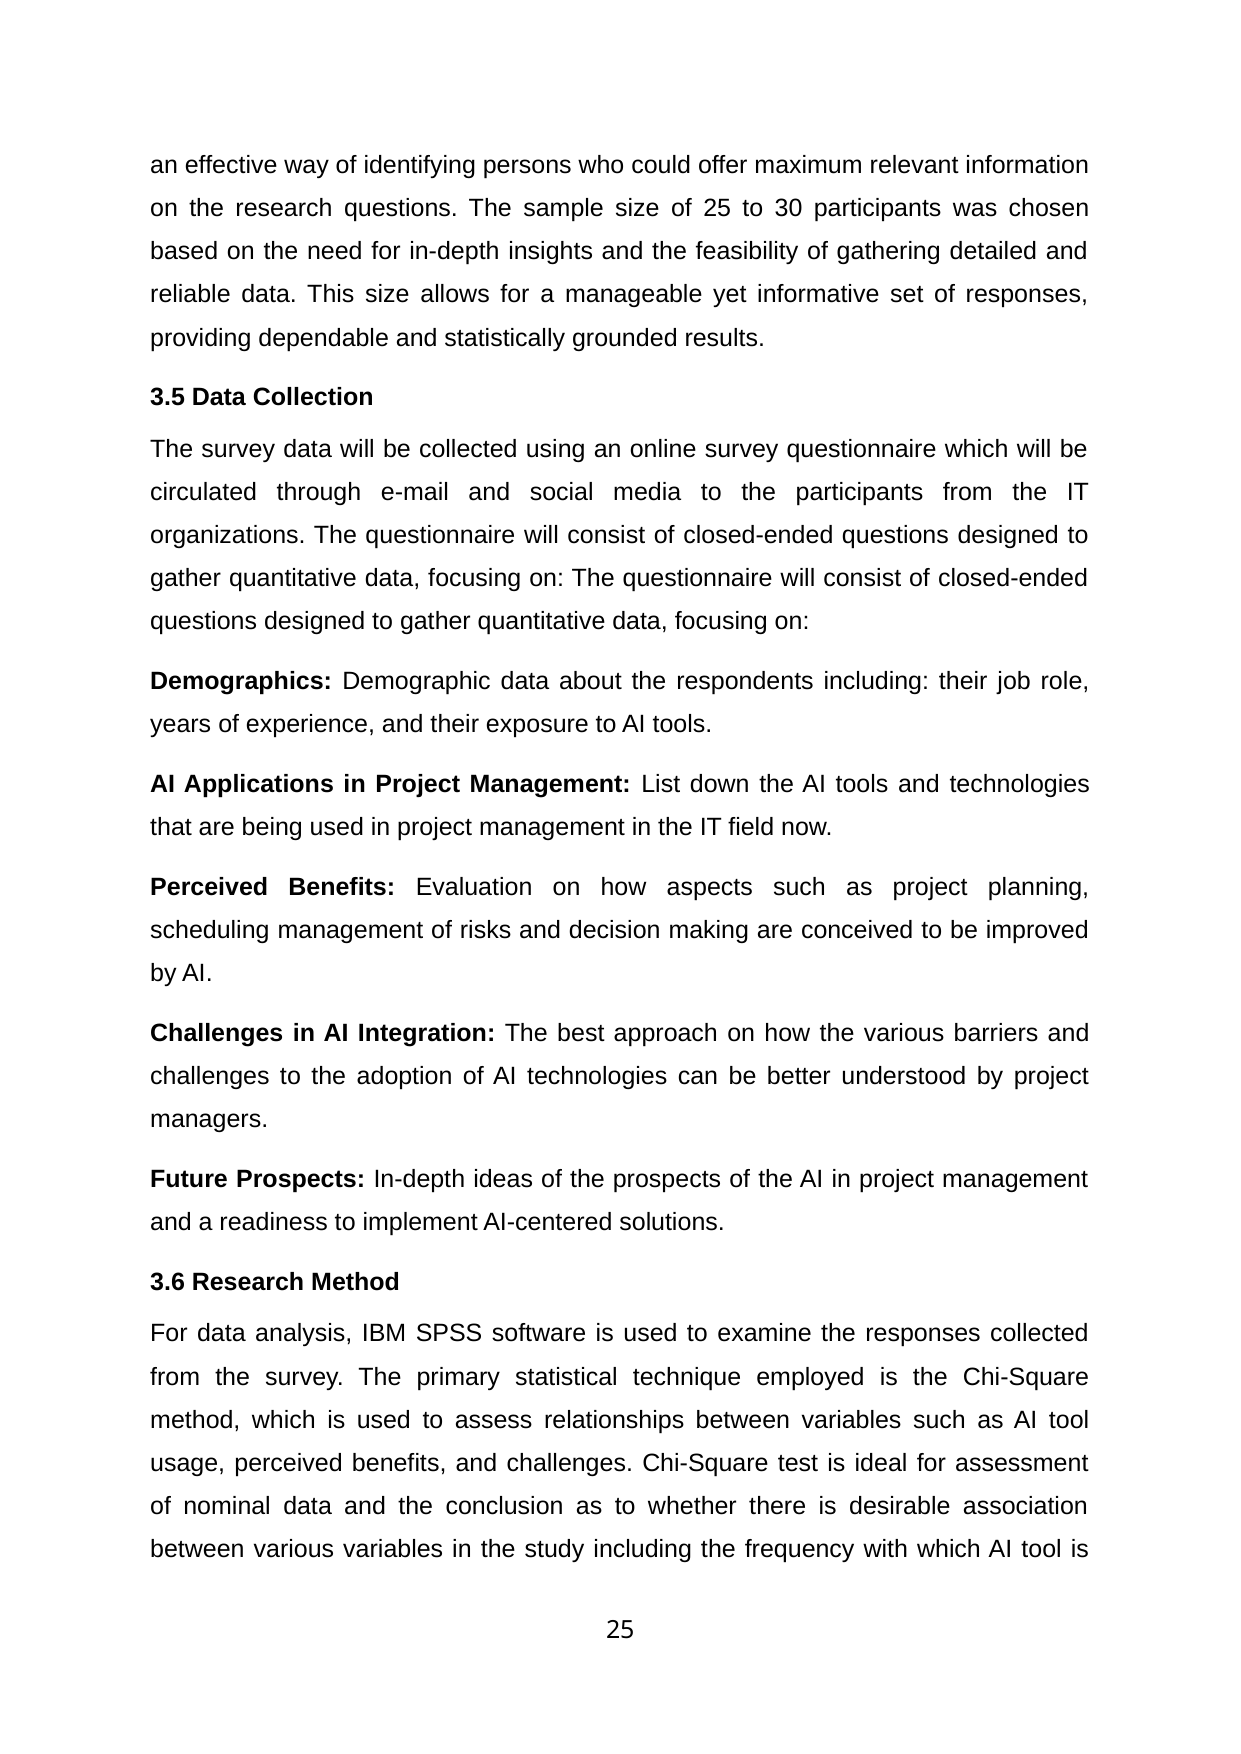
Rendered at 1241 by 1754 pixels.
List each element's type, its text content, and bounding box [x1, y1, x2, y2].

text Demographics: Demographic data about the respondents including: their job role, years of experience, and their exposure to AI tools. [150, 666, 1090, 738]
text AI Applications in Project Management: List down the AI tools and technologies that are being used in project management in the IT field now. [150, 769, 1090, 841]
text The survey data will be collected using an online survey questionnaire which will be circulated through e-mail and social media to the participants from the IT organizations. The questionnaire will consist of closed-ended questions designed to gather quantitative data, focusing on: The questionnaire will consist of closed-ended questions designed to gather quantitative data, focusing on: [150, 434, 1090, 635]
subtitle 3.5 Data Collection [150, 382, 1090, 411]
text Challenges in AI Integration: The best approach on how the various barriers and challenges to the adoption of AI technologies can be better understood by project managers. [150, 1018, 1090, 1133]
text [150, 1318, 1090, 1563]
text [150, 150, 1090, 351]
text Perceived Benefits: Evaluation on how aspects such as project planning, scheduling management of risks and decision making are conceived to be improved by AI. [150, 872, 1090, 987]
text Future Prospects: In-depth ideas of the prospects of the AI in project management and a readiness to implement AI-centered solutions. [150, 1164, 1090, 1236]
subtitle 3.6 Research Method [150, 1267, 1090, 1296]
